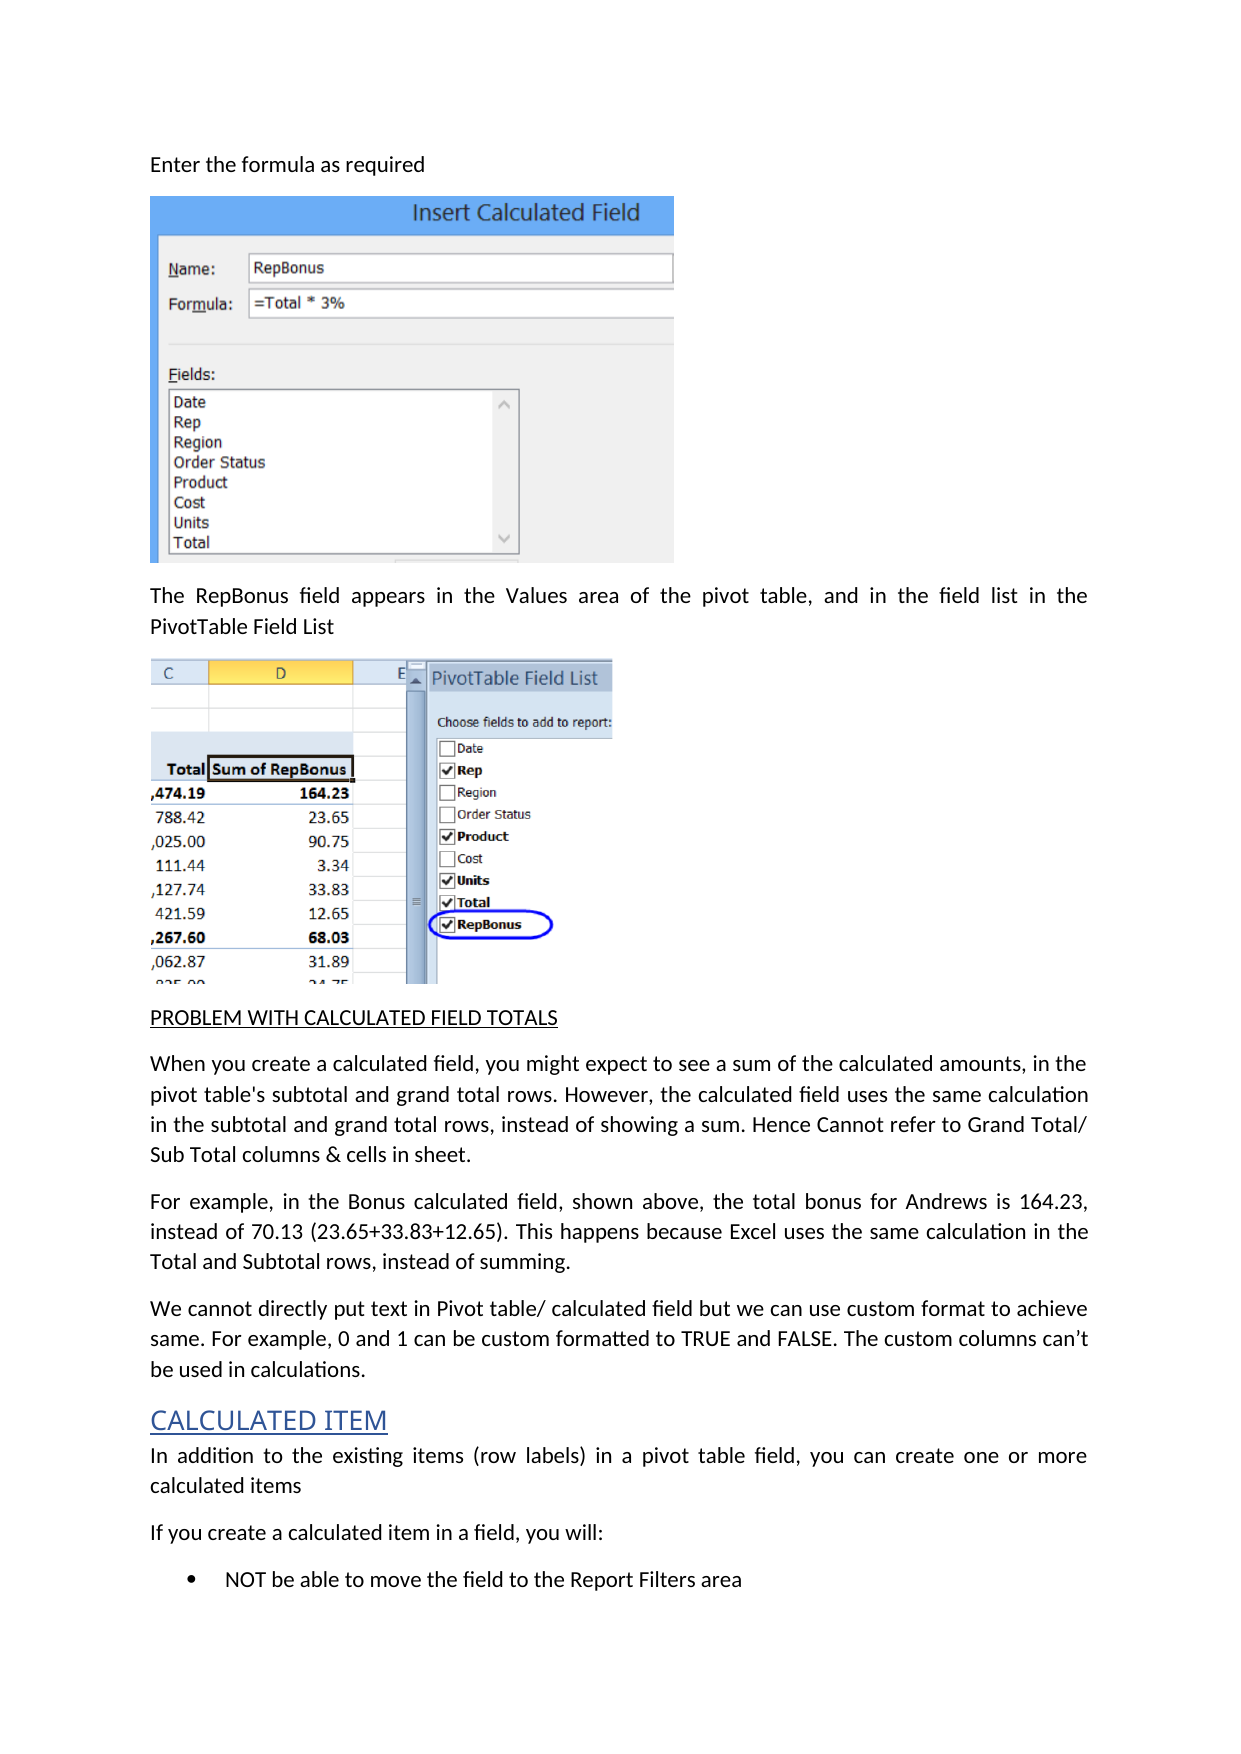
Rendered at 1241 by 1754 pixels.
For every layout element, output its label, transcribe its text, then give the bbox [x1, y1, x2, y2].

list NOT be able to move the field to the Report Filters area [187, 1565, 1090, 1593]
text When you create a calculated field, you might expect to see a sum of the calculated amounts, in the pivot table's subtotal and grand total rows. However, the calculated field uses the same calculation in the subtotal and grand total rows, instead of showing a sum. Hence Cannot refer to Grand Total/ Sub Total columns & cells in sheet. [150, 1049, 1090, 1168]
picture [150, 196, 674, 563]
text If you create a calculated item in a field, you will: [150, 1518, 1090, 1546]
text For example, in the Bonus calculated field, shown above, the total bonus for Andrews is 164.23, instead of 70.13 (23.65+33.83+12.65). This happens because Excel uses the same calculation in the Total and Subtotal rows, instead of summing. [150, 1187, 1090, 1275]
text Enter the formula as required [150, 150, 1090, 178]
text We cannot directly put text in Pivot table/ calculated field but we can use custom format to achieve same. For example, 0 and 1 can be custom formatted to TRUE and FALSE. The custom columns can’t be used in calculations. [150, 1294, 1090, 1383]
text In addition to the existing items (row labels) in a pivot table field, you can create one or more calculated items [150, 1441, 1090, 1499]
picture [150, 658, 613, 984]
subtitle CALCULATED ITEM [150, 1402, 1090, 1438]
text PROBLEM WITH CALCULATED FIELD TOTALS [150, 1003, 1090, 1031]
text The RepBonus field appears in the Values area of the pivot table, and in the field list in the PivotTable Field List [150, 582, 1090, 640]
